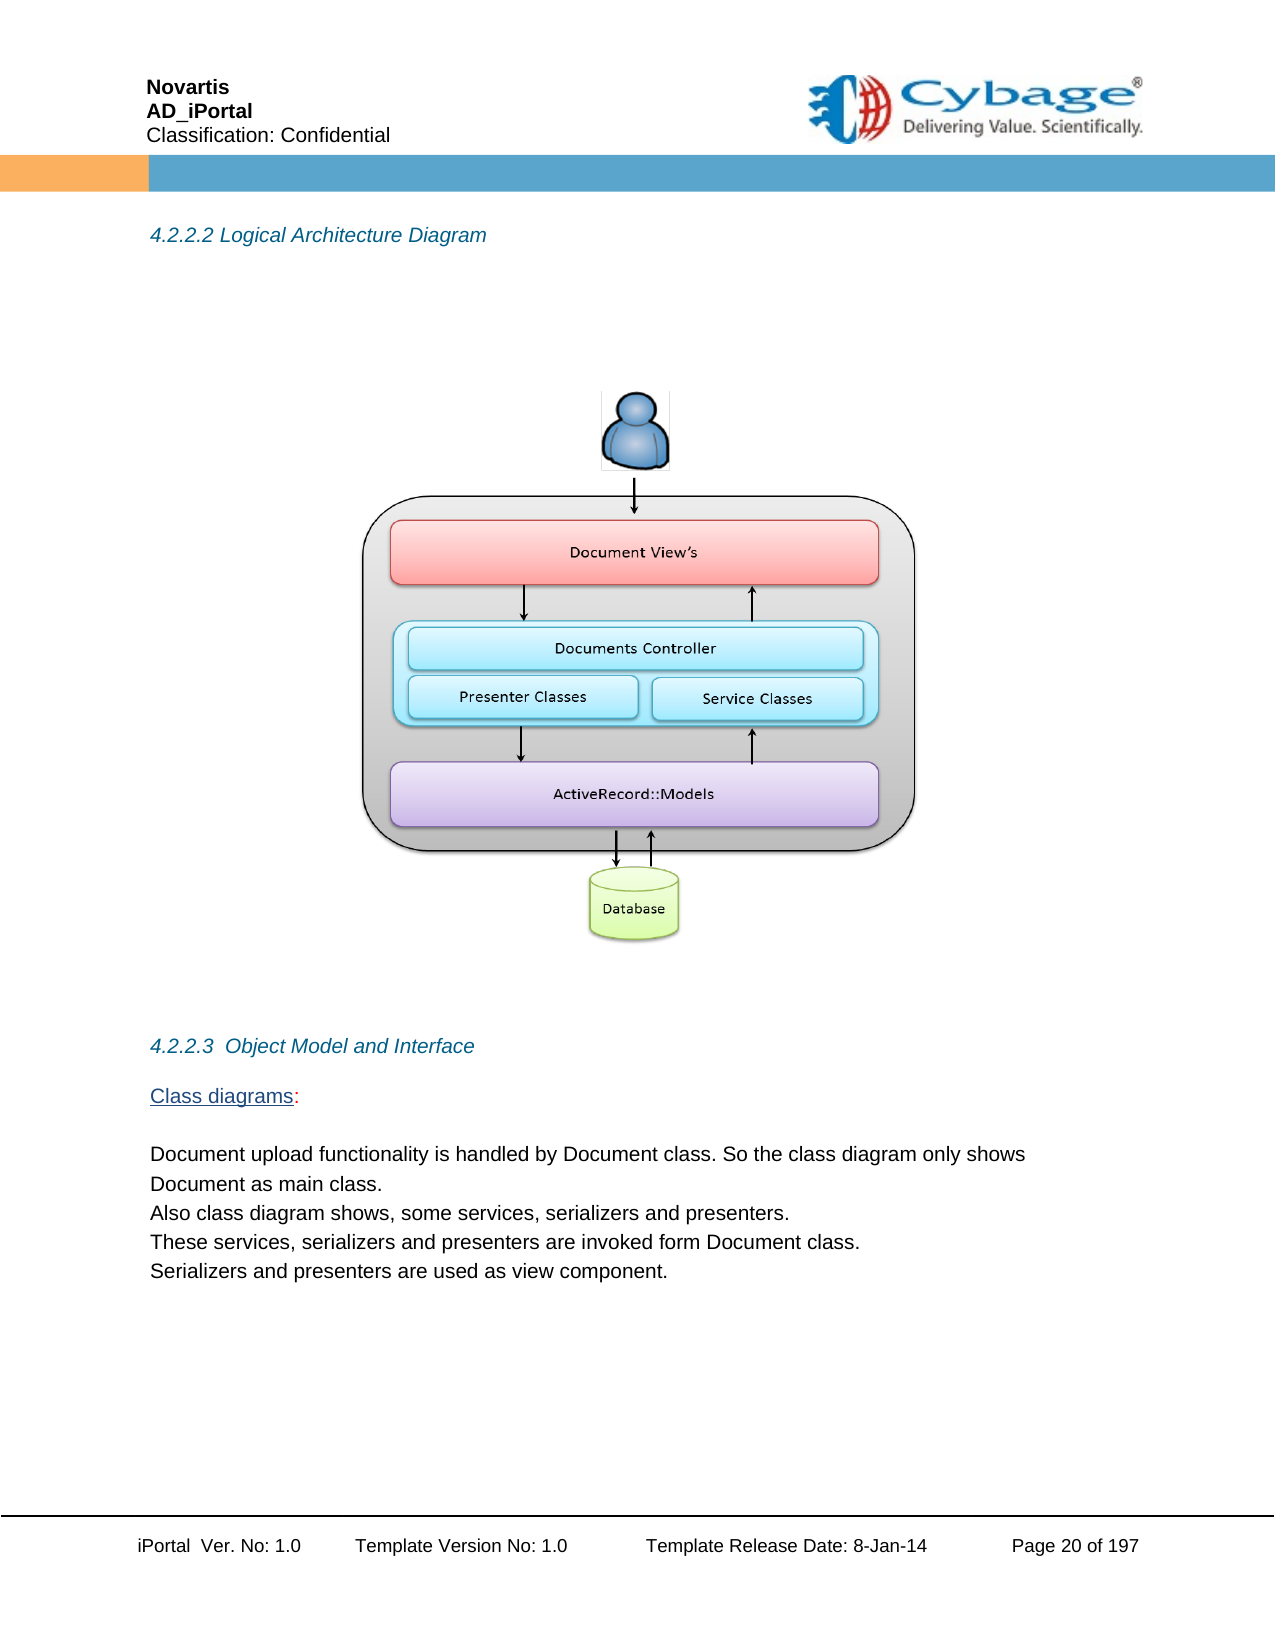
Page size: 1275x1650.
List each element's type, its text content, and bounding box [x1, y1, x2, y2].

text These services, serializers and presenters are invoked form Document class. [150, 1224, 1125, 1254]
text Class diagrams: [150, 1079, 1125, 1108]
subtitle Logical Architecture Diagram [150, 217, 1125, 246]
picture [150, 267, 1125, 946]
text Document upload functionality is handled by Document class. So the class diagram only shows Document as main class. [150, 1137, 1125, 1195]
subtitle Object Model and Interface [150, 1029, 1125, 1058]
text Also class diagram shows, some services, serializers and presenters. [150, 1195, 1125, 1224]
picture [808, 75, 1143, 144]
text Serializers and presenters are used as view component. [150, 1254, 1125, 1283]
